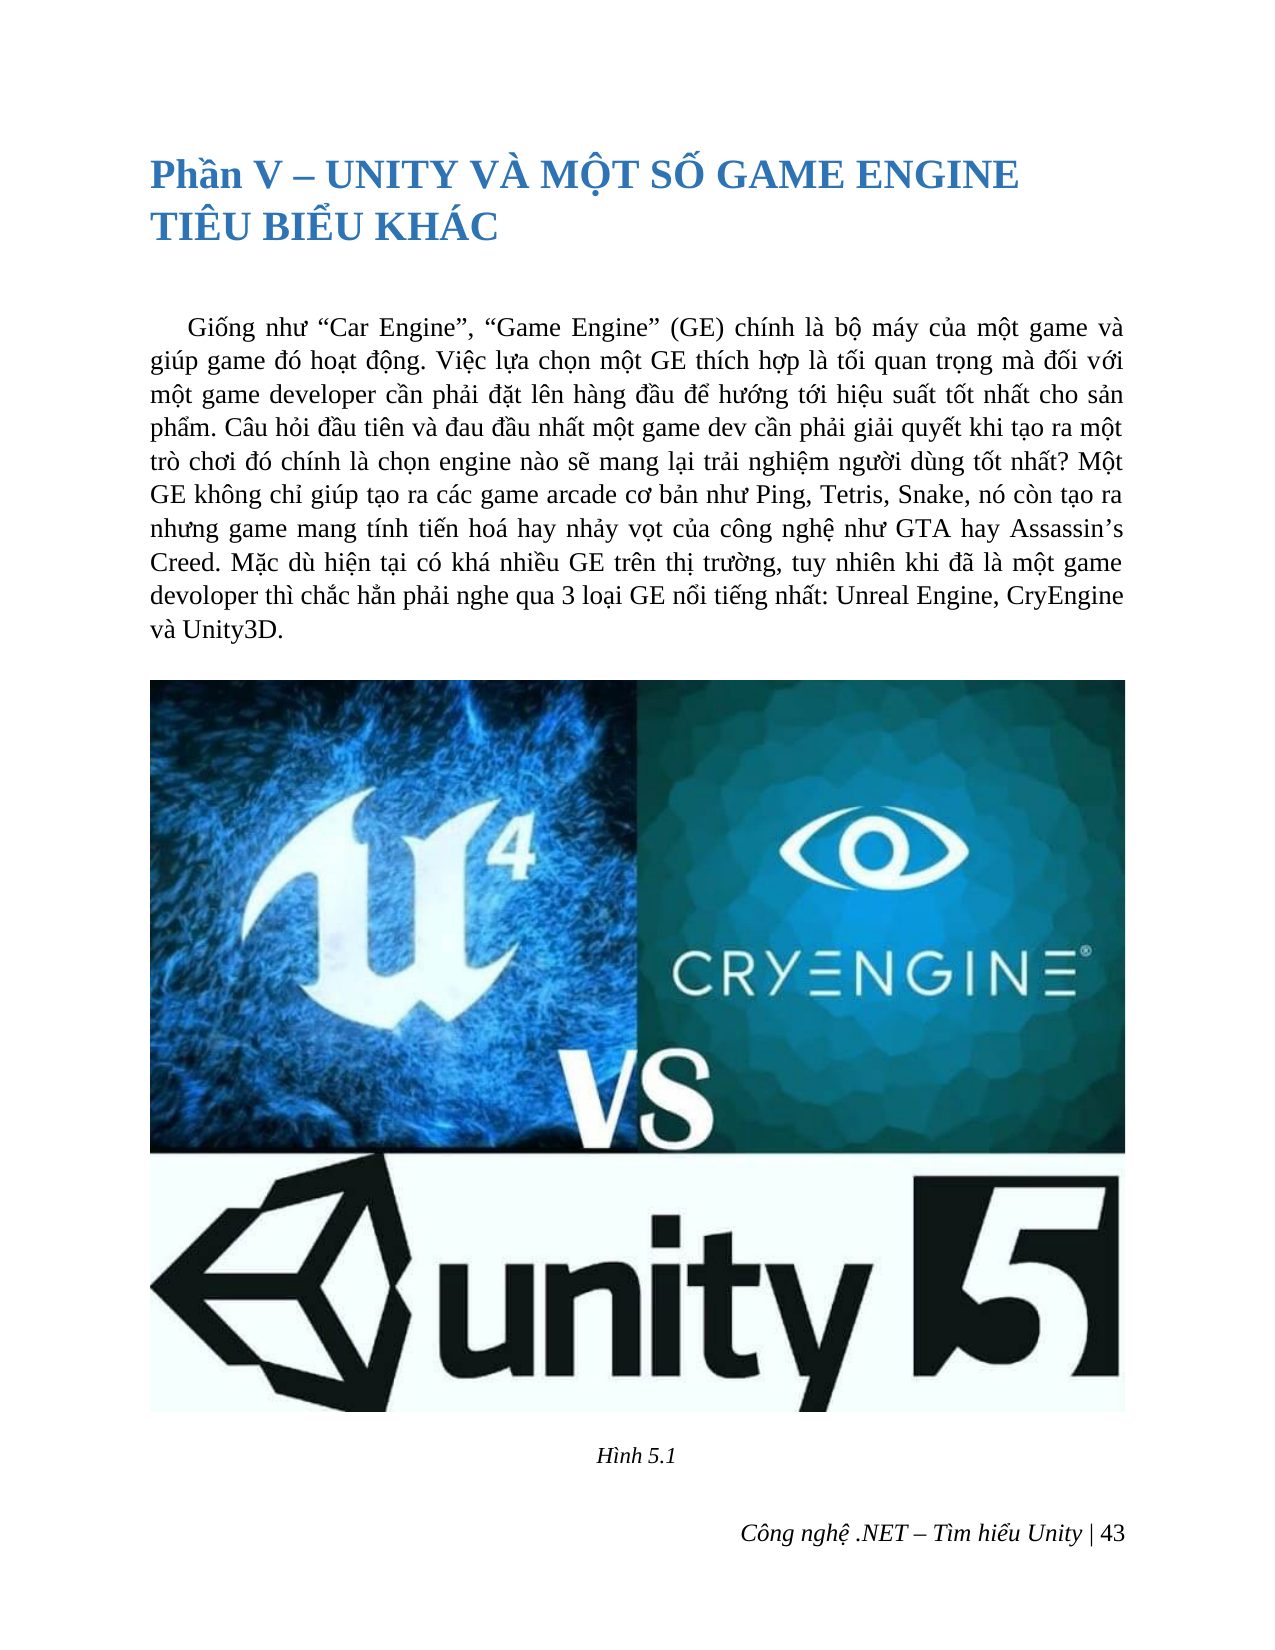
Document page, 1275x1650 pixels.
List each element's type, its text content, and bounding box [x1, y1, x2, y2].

text Hình 5.1 [150, 1442, 1125, 1469]
text Giống như “Car Engine”, “Game Engine” (GE) chính là bộ máy của một game và giúp game đó hoạt động. Việc lựa chọn một GE thích hợp là tối quan trọng mà đối với một game developer cần phải đặt lên hàng đầu để hướng tới hiệu suất tốt nhất cho sản phẩm. Câu hỏi đầu tiên và đau đầu nhất một game dev cần phải giải quyết khi tạo ra một trò chơi đó chính là chọn engine nào sẽ mang lại trải nghiệm người dùng tốt nhất? Một GE không chỉ giúp tạo ra các game arcade cơ bản như Ping, Tetris, Snake, nó còn tạo ra nhưng game mang tính tiến hoá hay nhảy vọt của công nghệ như GTA hay Assassin’s Creed. Mặc dù hiện tại có khá nhiều GE trên thị trường, tuy nhiên khi đã là một game devoloper thì chắc hẳn phải nghe qua 3 loại GE nổi tiếng nhất: Unreal Engine, CryEngine và Unity3D. [150, 311, 1125, 644]
picture [150, 680, 1125, 1412]
subtitle Phần V – UNITY VÀ MỘT SỐ GAME ENGINE TIÊU BIỂU KHÁC [150, 150, 1125, 249]
